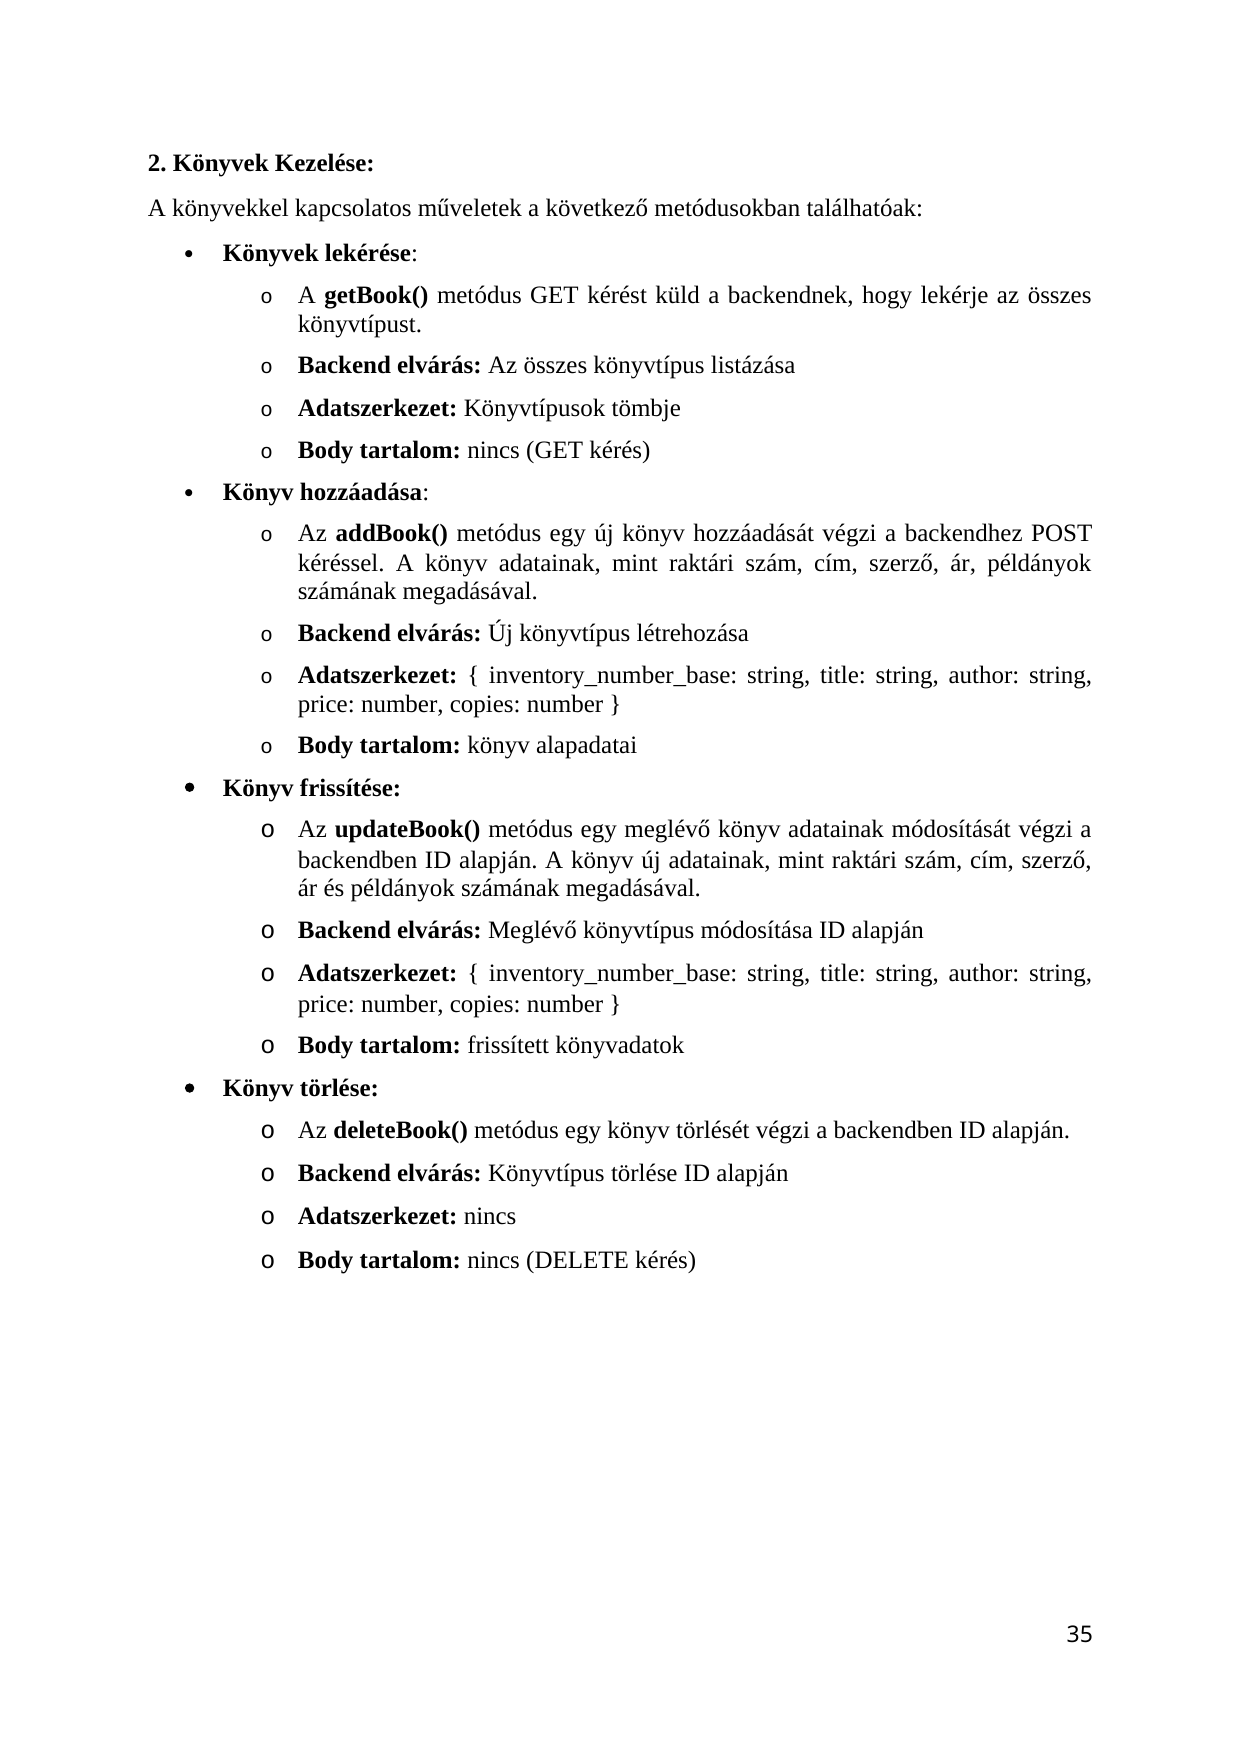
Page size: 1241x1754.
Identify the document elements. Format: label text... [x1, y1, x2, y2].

list Könyvek lekérése: [185, 238, 1093, 267]
list Body tartalom: könyv alapadatai [260, 731, 1093, 760]
list Adatszerkezet: nincs [260, 1201, 1093, 1232]
list Body tartalom: nincs (GET kérés) [260, 435, 1093, 464]
list Backend elvárás: Könyvtípus törlése ID alapján [260, 1158, 1093, 1189]
list Backend elvárás: Meglévő könyvtípus módosítása ID alapján [260, 915, 1093, 946]
list Body tartalom: frissített könyvadatok [260, 1030, 1093, 1061]
text A könyvekkel kapcsolatos műveletek a következő metódusokban találhatóak: [148, 193, 1093, 222]
list Adatszerkezet: Könyvtípusok tömbje [260, 393, 1093, 422]
list Body tartalom: nincs (DELETE kérés) [260, 1245, 1093, 1276]
list Az updateBook() metódus egy meglévő könyv adatainak módosítását végzi a backendben ID alapján. A könyv új adatainak, mint raktári szám, cím, szerző, ár és példányok számának megadásával. [260, 814, 1093, 902]
text 2. Könyvek Kezelése: [148, 148, 1093, 176]
list Az deleteBook() metódus egy könyv törlését végzi a backendben ID alapján. [260, 1115, 1093, 1146]
list Adatszerkezet: { inventory_number_base: string, title: string, author: string, price: number, copies: number } [260, 958, 1093, 1018]
list Backend elvárás: Új könyvtípus létrehozása [260, 618, 1093, 647]
list A getBook() metódus GET kérést küld a backendnek, hogy lekérje az összes könyvtípust. [260, 280, 1093, 338]
list Az addBook() metódus egy új könyv hozzáadását végzi a backendhez POST kéréssel. A könyv adatainak, mint raktári szám, cím, szerző, ár, példányok számának megadásával. [260, 518, 1093, 605]
list Backend elvárás: Az összes könyvtípus listázása [260, 351, 1093, 380]
list Könyv törlése: [185, 1073, 1093, 1102]
list Adatszerkezet: { inventory_number_base: string, title: string, author: string, price: number, copies: number } [260, 660, 1093, 718]
list Könyv frissítése: [185, 773, 1093, 801]
list Könyv hozzáadása: [185, 477, 1093, 506]
